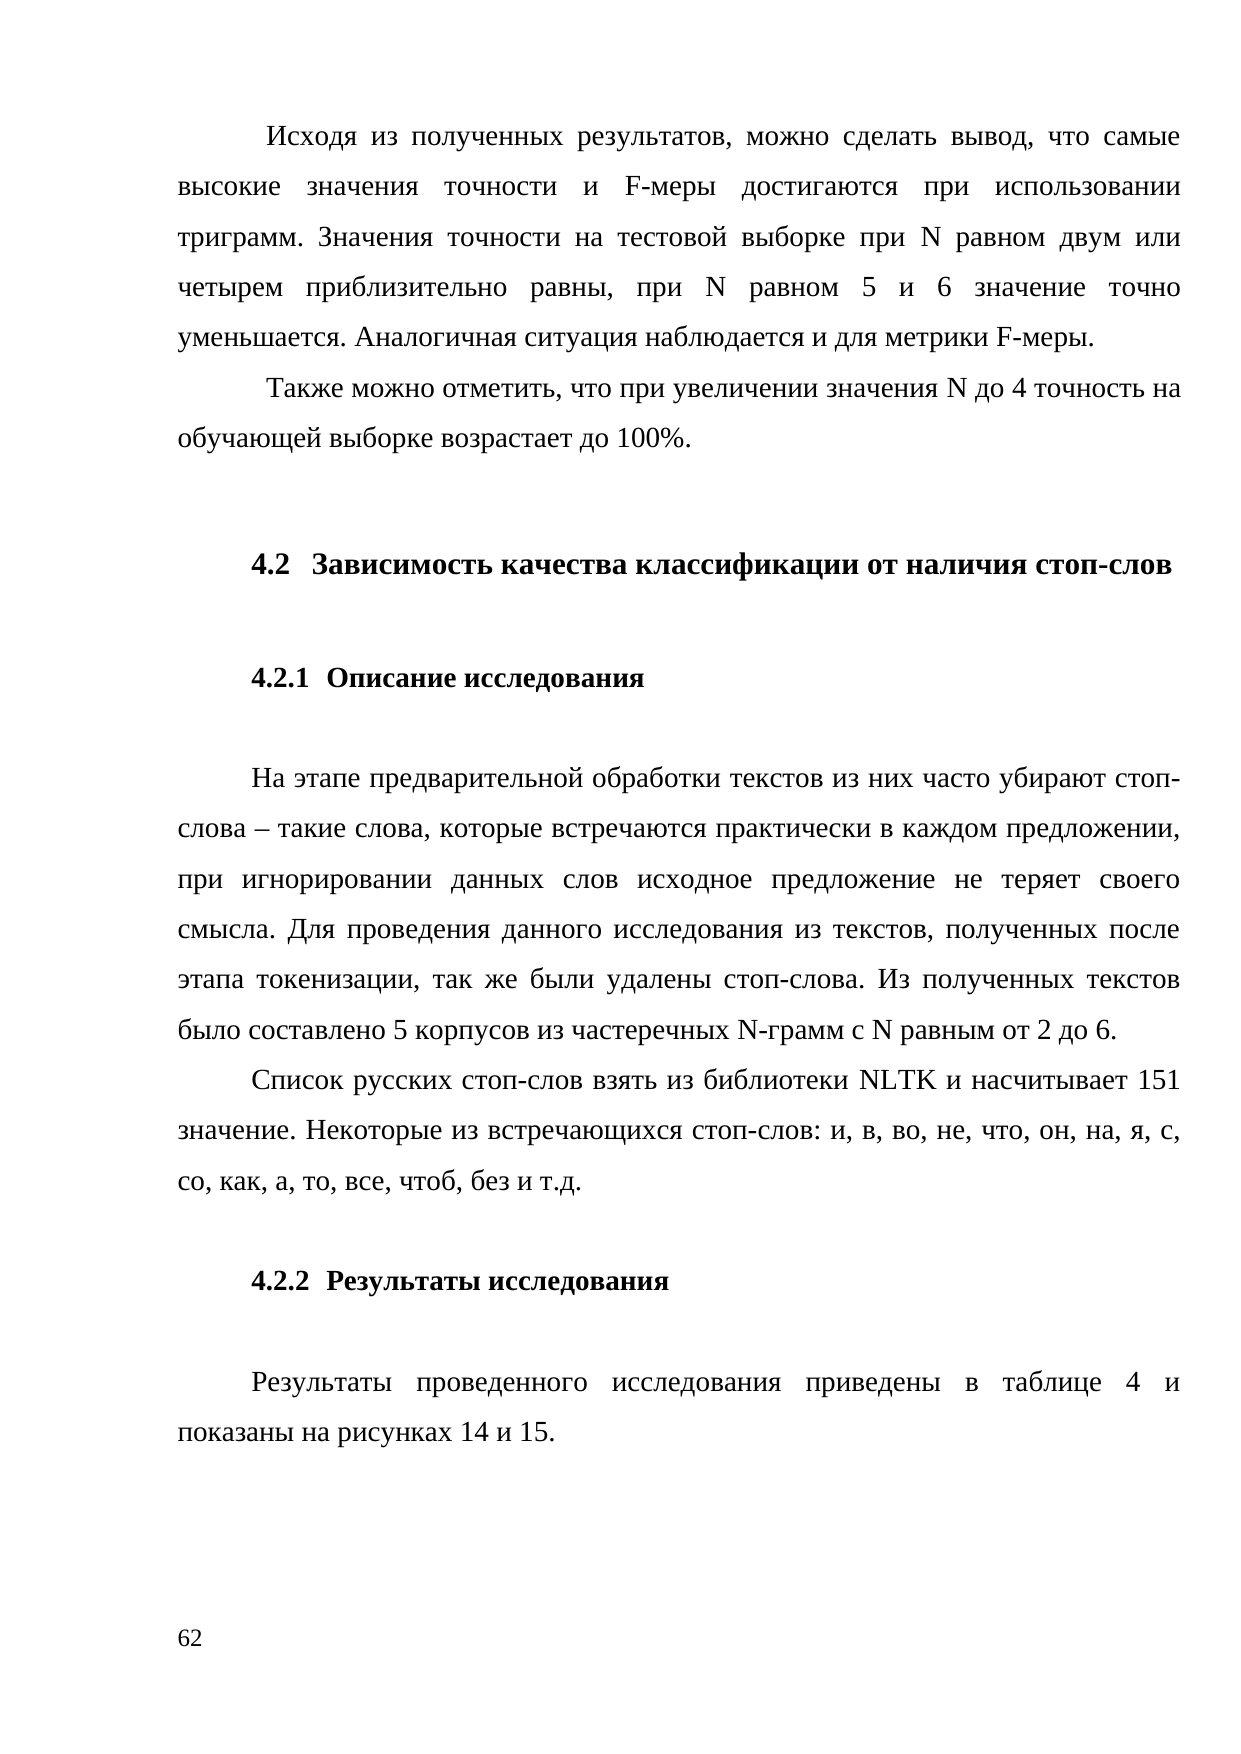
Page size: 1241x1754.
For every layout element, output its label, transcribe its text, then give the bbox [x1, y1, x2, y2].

text Исходя из полученных результатов, можно сделать вывод, что самые высокие значения точности и F-меры достигаются при использовании триграмм. Значения точности на тестовой выборке при N равном двум или четырем приблизительно равны, при N равном 5 и 6 значение точно уменьшается. Аналогичная ситуация наблюдается и для метрики F-меры. [177, 118, 1181, 353]
subtitle Результаты исследования [251, 1263, 1181, 1297]
text Результаты проведенного исследования приведены в таблице 4 и показаны на рисунках 14 и 15. [177, 1364, 1181, 1448]
text Список русских стоп-слов взять из библиотеки NLTK и насчитывает 151 значение. Некоторые из встречающихся стоп-слов: и, в, во, не, что, он, на, я, с, со, как, а, то, все, чтоб, без и т.д. [177, 1062, 1181, 1196]
text Также можно отметить, что при увеличении значения N до 4 точность на обучающей выборке возрастает до 100%. [177, 370, 1181, 453]
subtitle Описание исследования [251, 660, 1181, 693]
subtitle Зависимость качества классификации от наличия стоп-слов [251, 546, 1181, 582]
text На этапе предварительной обработки текстов из них часто убирают стоп-слова – такие слова, которые встречаются практически в каждом предложении, при игнорировании данных слов исходное предложение не теряет своего смысла. Для проведения данного исследования из текстов, полученных после этапа токенизации, так же были удалены стоп-слова. Из полученных текстов было составлено 5 корпусов из частеречных N-грамм с N равным от 2 до 6. [177, 760, 1181, 1045]
